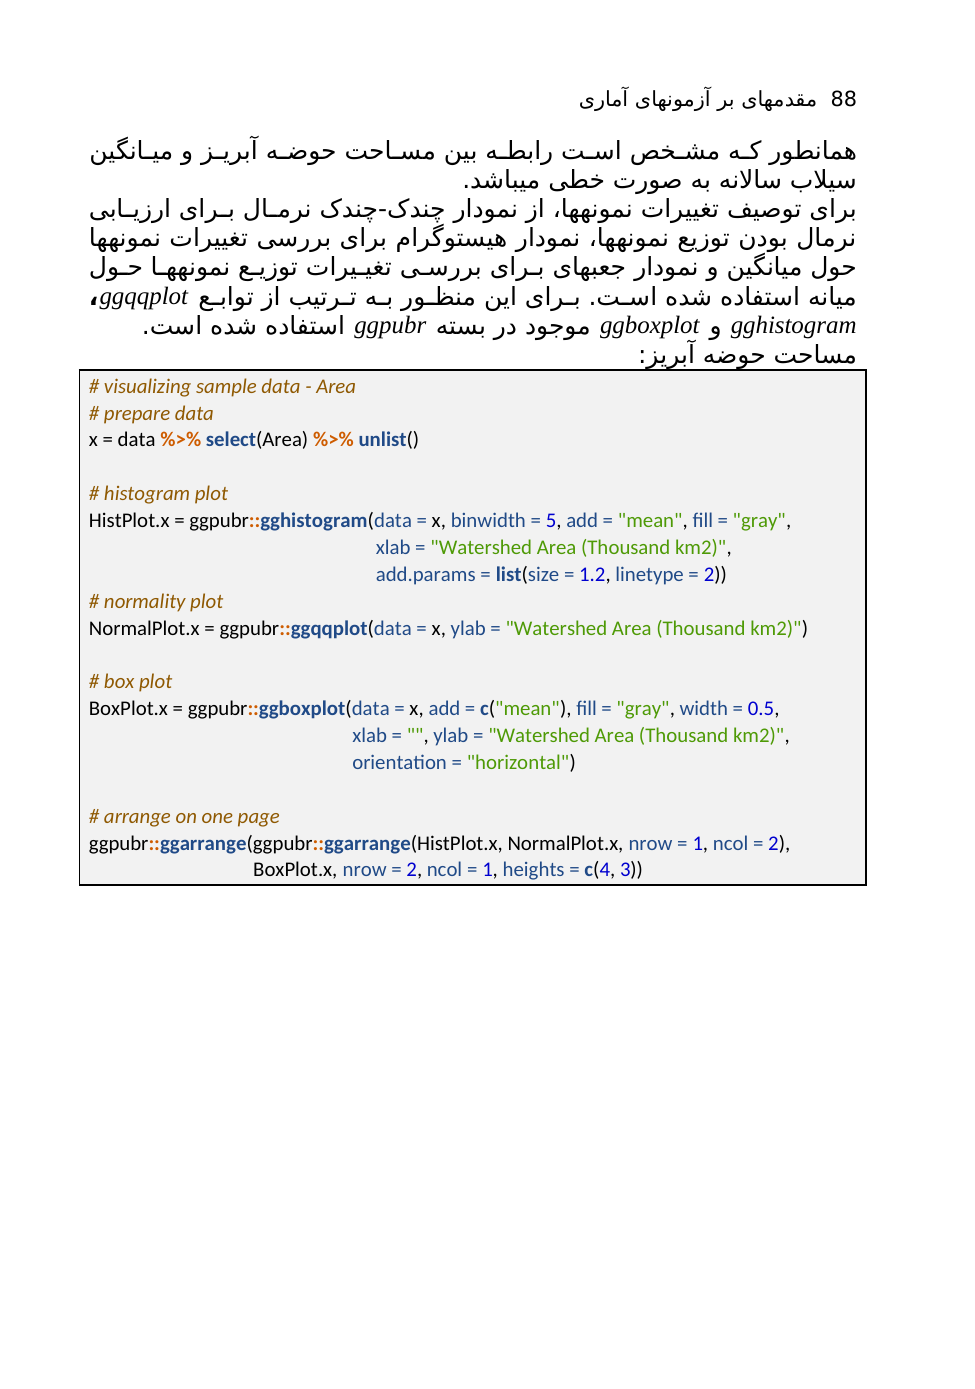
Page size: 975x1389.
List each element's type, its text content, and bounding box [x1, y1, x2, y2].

text همانطور که مشخص است رابطه بین مساحت حوضه آبریز و میانگین سیلاب سالانه به صورت خطی می‏باشد. [89, 136, 857, 194]
text برای توصیف تغییرات نمونه‏ها، از نمودار چندک-چندک نرمال برای ارزیابی نرمال بودن توزیع نمونه‏ها، نمودار هیستوگرام برای بررسی تغییرات نمونه‏ها حول میانگین و نمودار جعبه‏ای برای بررسی تغییرات توزیع نمونه‏ها حول میانه استفاده شده است. برای این منظور به ترتیب از توابع ، و موجود در بسته استفاده شده است. [89, 194, 857, 340]
text مساحت حوضه آبریز: [89, 340, 857, 369]
text # visualizing sample data - Area # prepare data x = data %>% select(Area) %>% unlist() # histogram plot HistPlot.x = ggpubr::gghistogram(data = x, binwidth = 5, add = "mean", fill = "gray", xlab = "Watershed Area (Thousand km2)", add.params = list(size = 1.2, linetype = 2)) # normality plot NormalPlot.x = ggpubr::ggqqplot(data = x, ylab = "Watershed Area (Thousand km2)") # box plot BoxPlot.x = ggpubr::ggboxplot(data = x, add = c("mean"), fill = "gray", width = 0.5, xlab = "", ylab = "Watershed Area (Thousand km2)", orientation = "horizontal") # arrange on one page ggpubr::ggarrange(ggpubr::ggarrange(HistPlot.x, NormalPlot.x, nrow = 1, ncol = 2), BoxPlot.x, nrow = 2, ncol = 1, heights = c(4, 3)) [80, 371, 865, 884]
